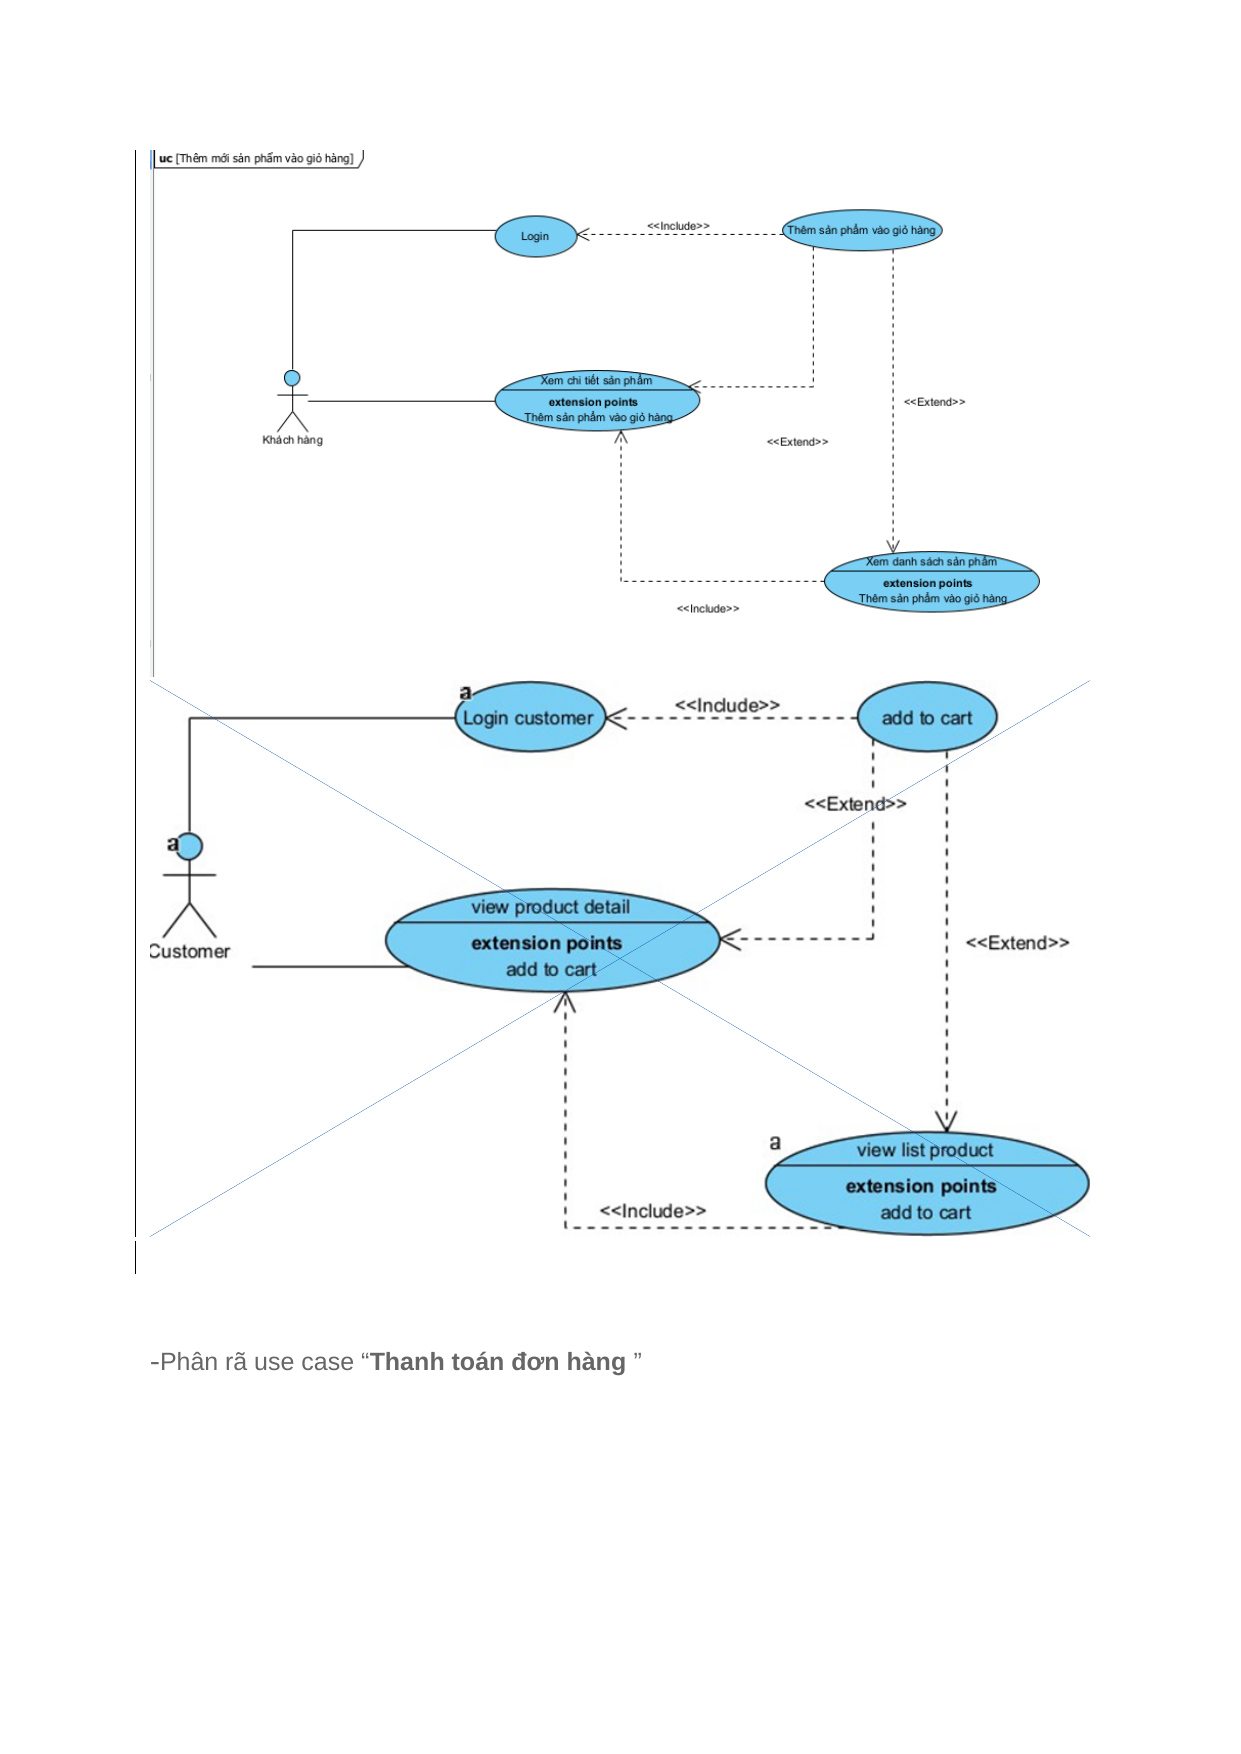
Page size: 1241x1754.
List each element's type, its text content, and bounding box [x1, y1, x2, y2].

picture [152, 960, 1088, 1237]
picture [152, 680, 1088, 957]
picture [150, 682, 618, 1235]
picture [150, 150, 1089, 677]
picture [622, 681, 1091, 1236]
subtitle -Phân rã use case “Thanh toán đơn hàng ” [150, 1343, 1090, 1376]
